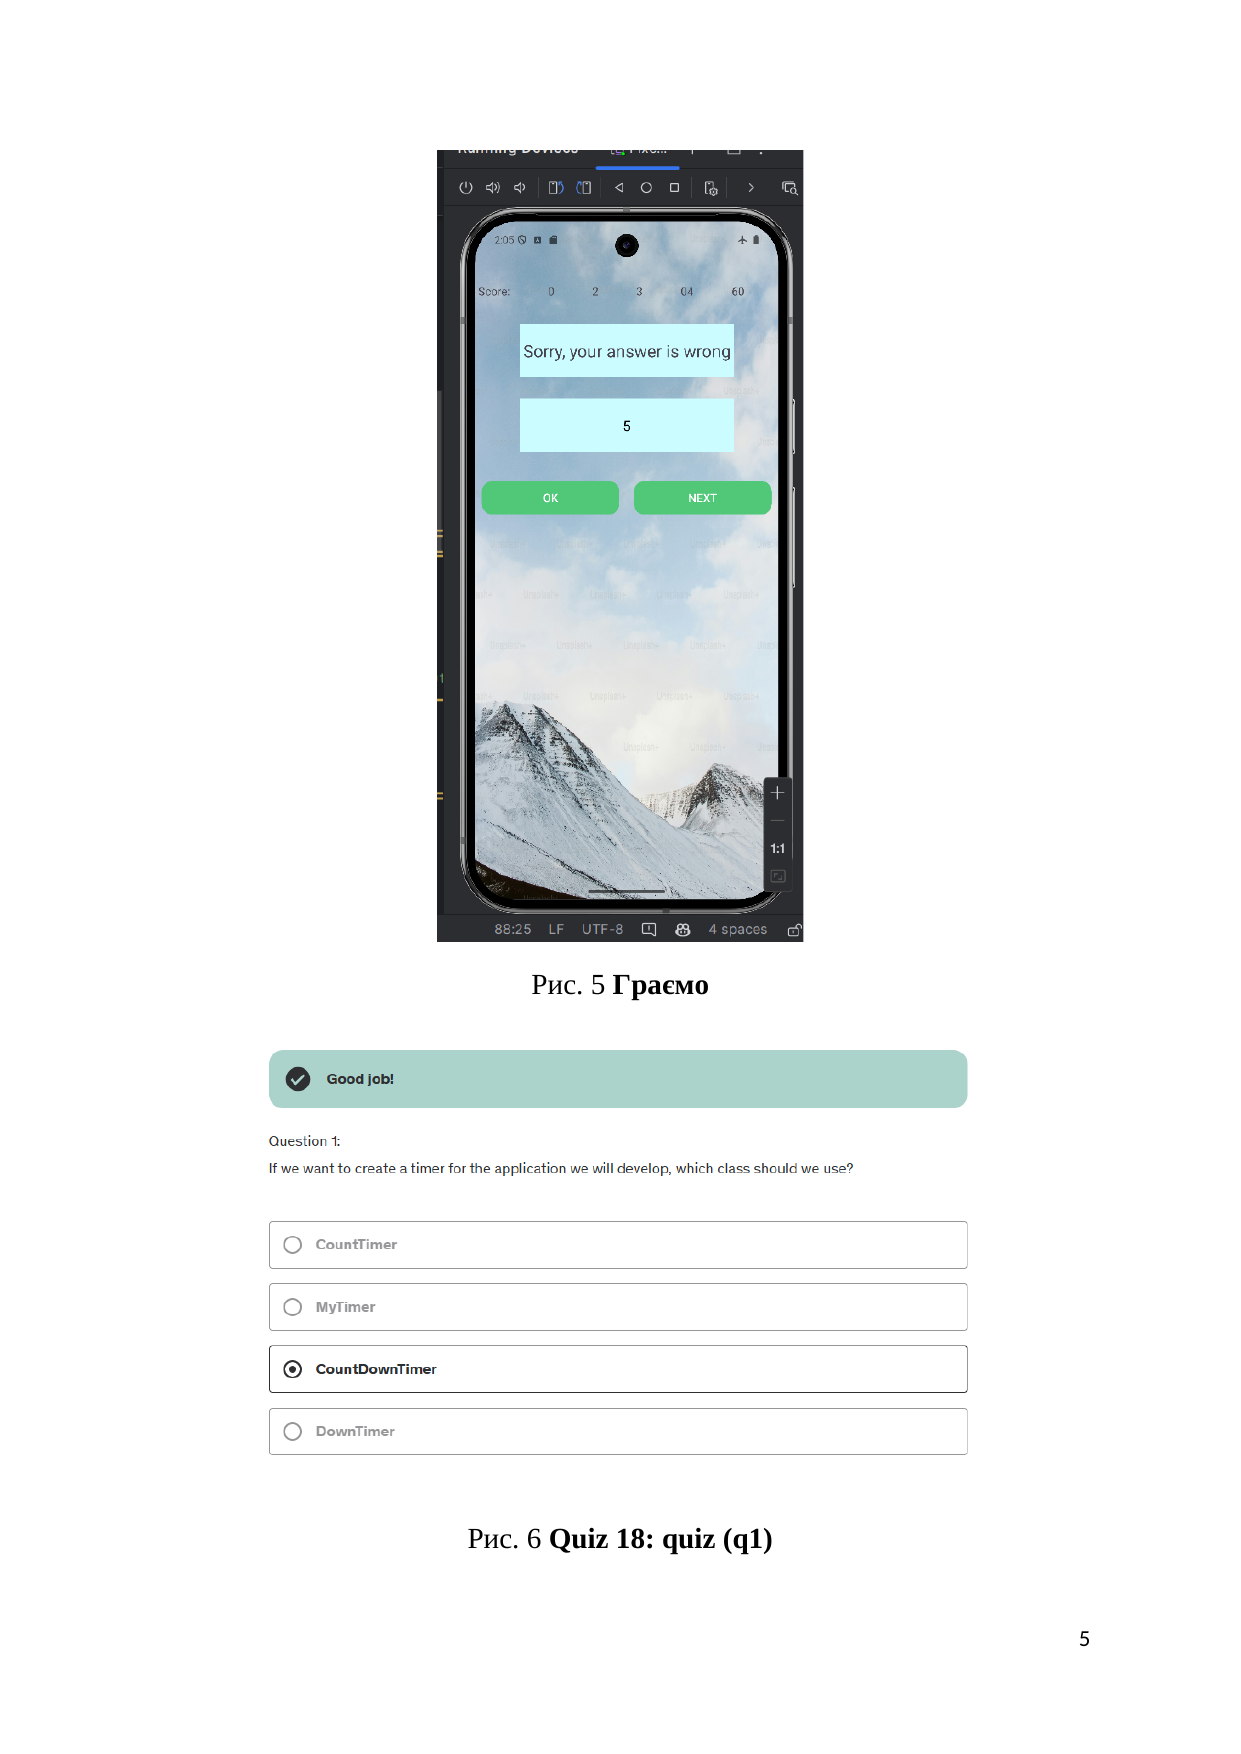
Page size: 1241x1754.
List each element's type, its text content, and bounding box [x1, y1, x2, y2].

picture [219, 1021, 1021, 1497]
picture [437, 150, 804, 942]
text Рис. 6 Quiz 18: quiz (q1) [150, 1521, 1090, 1555]
text Рис. 5 Граємо [150, 967, 1090, 1001]
